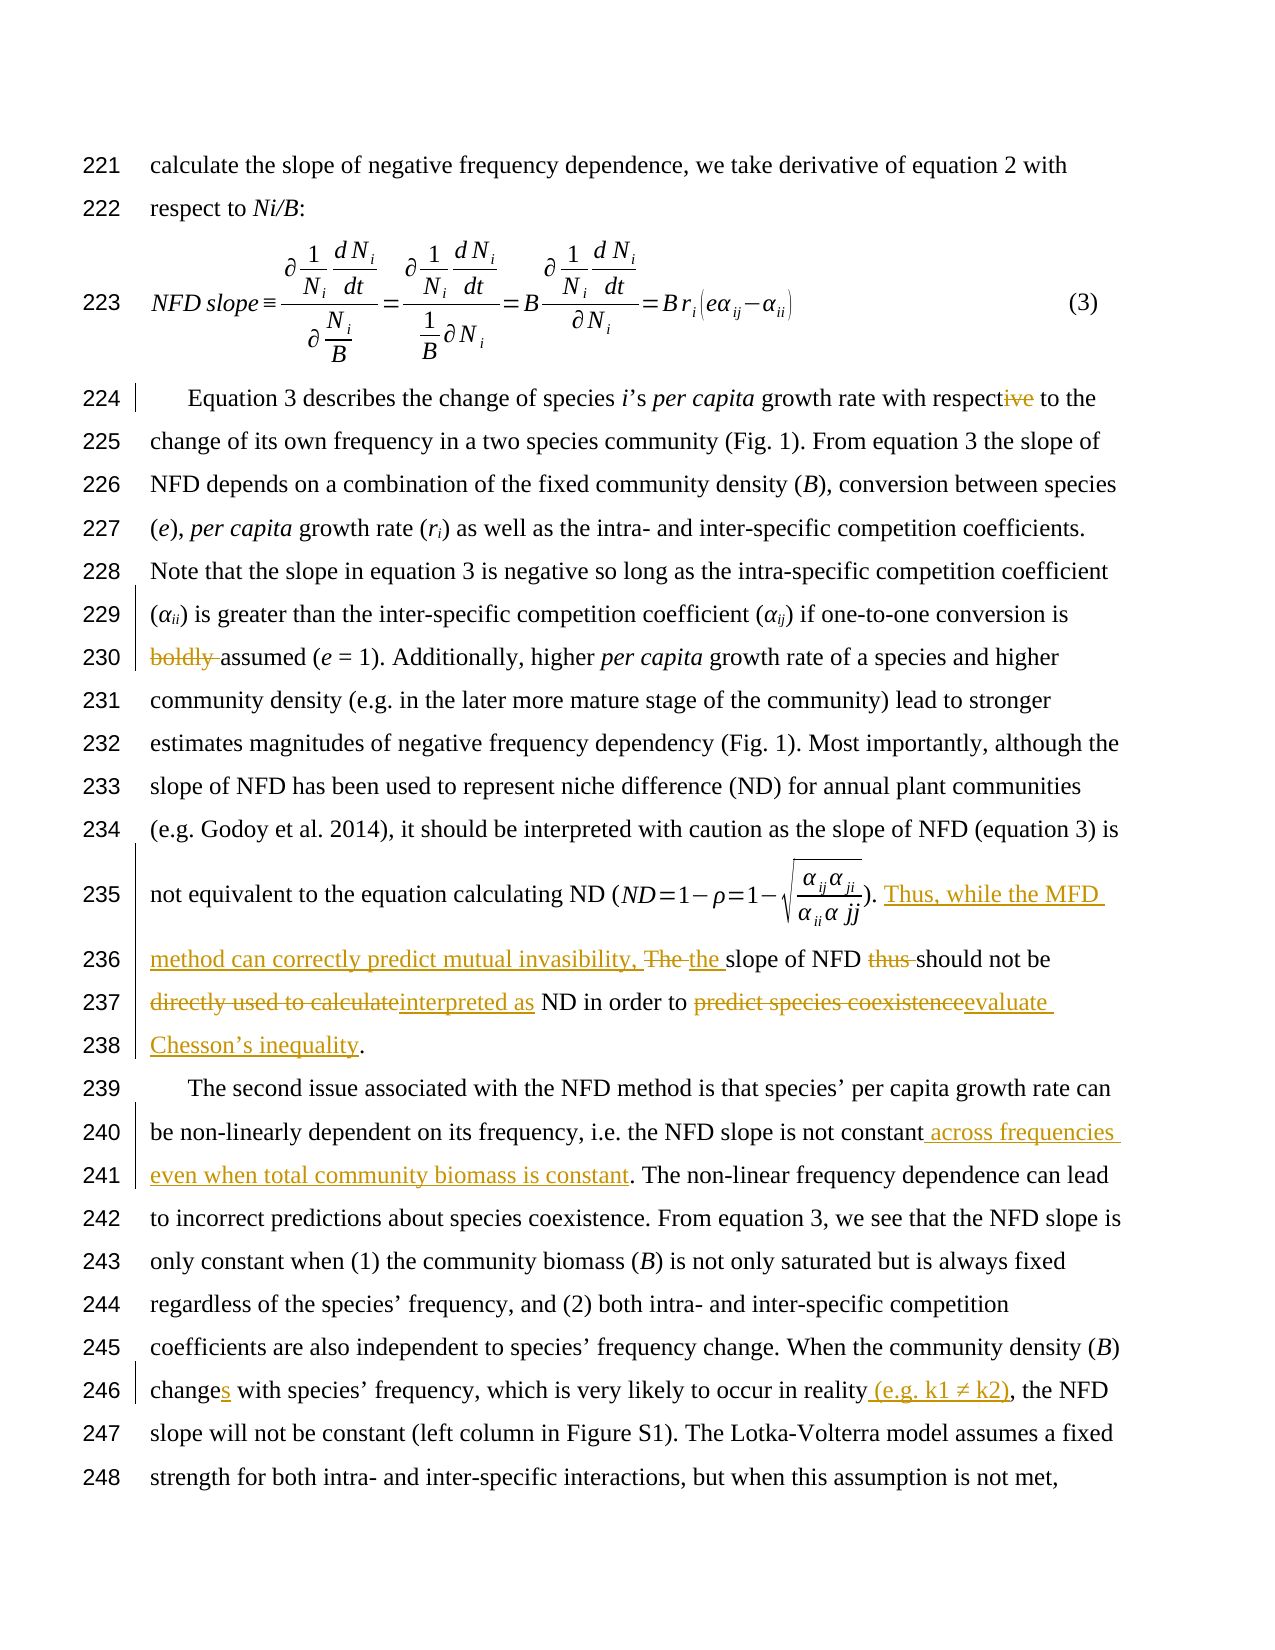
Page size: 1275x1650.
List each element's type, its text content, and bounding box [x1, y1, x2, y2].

text (3) [150, 236, 1125, 369]
text Equation 3 describes the change of species i’s per capita growth rate with respect to the change of its own frequency in a two species community (Fig. 1). From equation 3 the slope of NFD depends on a combination of the fixed community density (B), conversion between species (e), per capita growth rate (ri) as well as the intra- and inter-specific competition coefficients. Note that the slope in equation 3 is negative so long as the intra-specific competition coefficient (αii) is greater than the inter-specific competition coefficient (αij) if one-to-one conversion is assumed (e = 1). Additionally, higher per capita growth rate of a species and higher community density (e.g. in the later more mature stage of the community) lead to stronger estimates magnitudes of negative frequency dependency (Fig. 1). Most importantly, although the slope of NFD has been used to represent niche difference (ND) for annual plant communities (e.g. Godoy et al. 2014), it should be interpreted with caution as the slope of NFD (equation 3) is not equivalent to the equation calculating ND (). slope of NFD should not be ND in order to . [150, 383, 1125, 1059]
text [150, 1073, 1125, 1490]
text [150, 150, 1125, 222]
